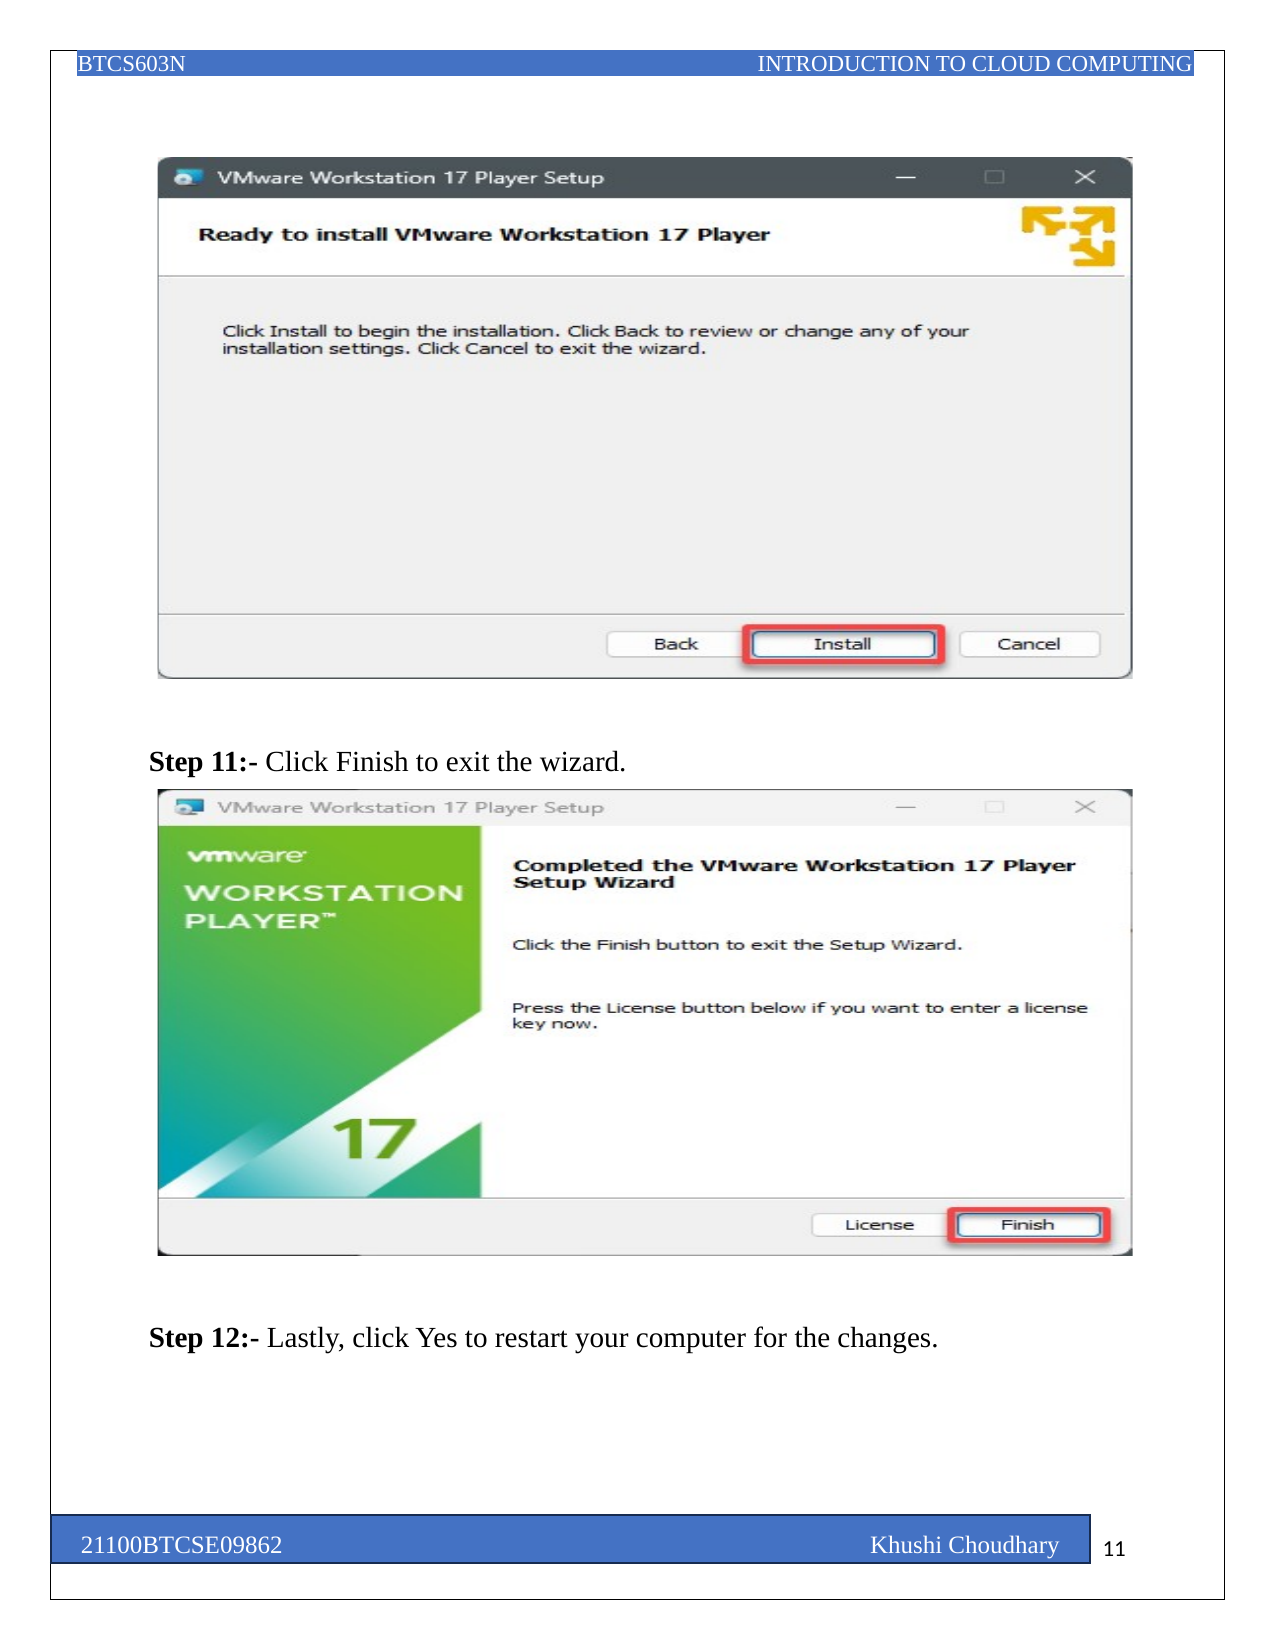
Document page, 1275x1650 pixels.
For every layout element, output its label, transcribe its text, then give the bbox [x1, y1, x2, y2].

text Step 11:- Click Finish to exit the wizard. [148, 744, 1126, 777]
picture [157, 157, 1133, 679]
text Step 12:- Lastly, click Yes to restart your computer for the changes. [148, 1321, 1126, 1354]
picture [157, 789, 1133, 1256]
